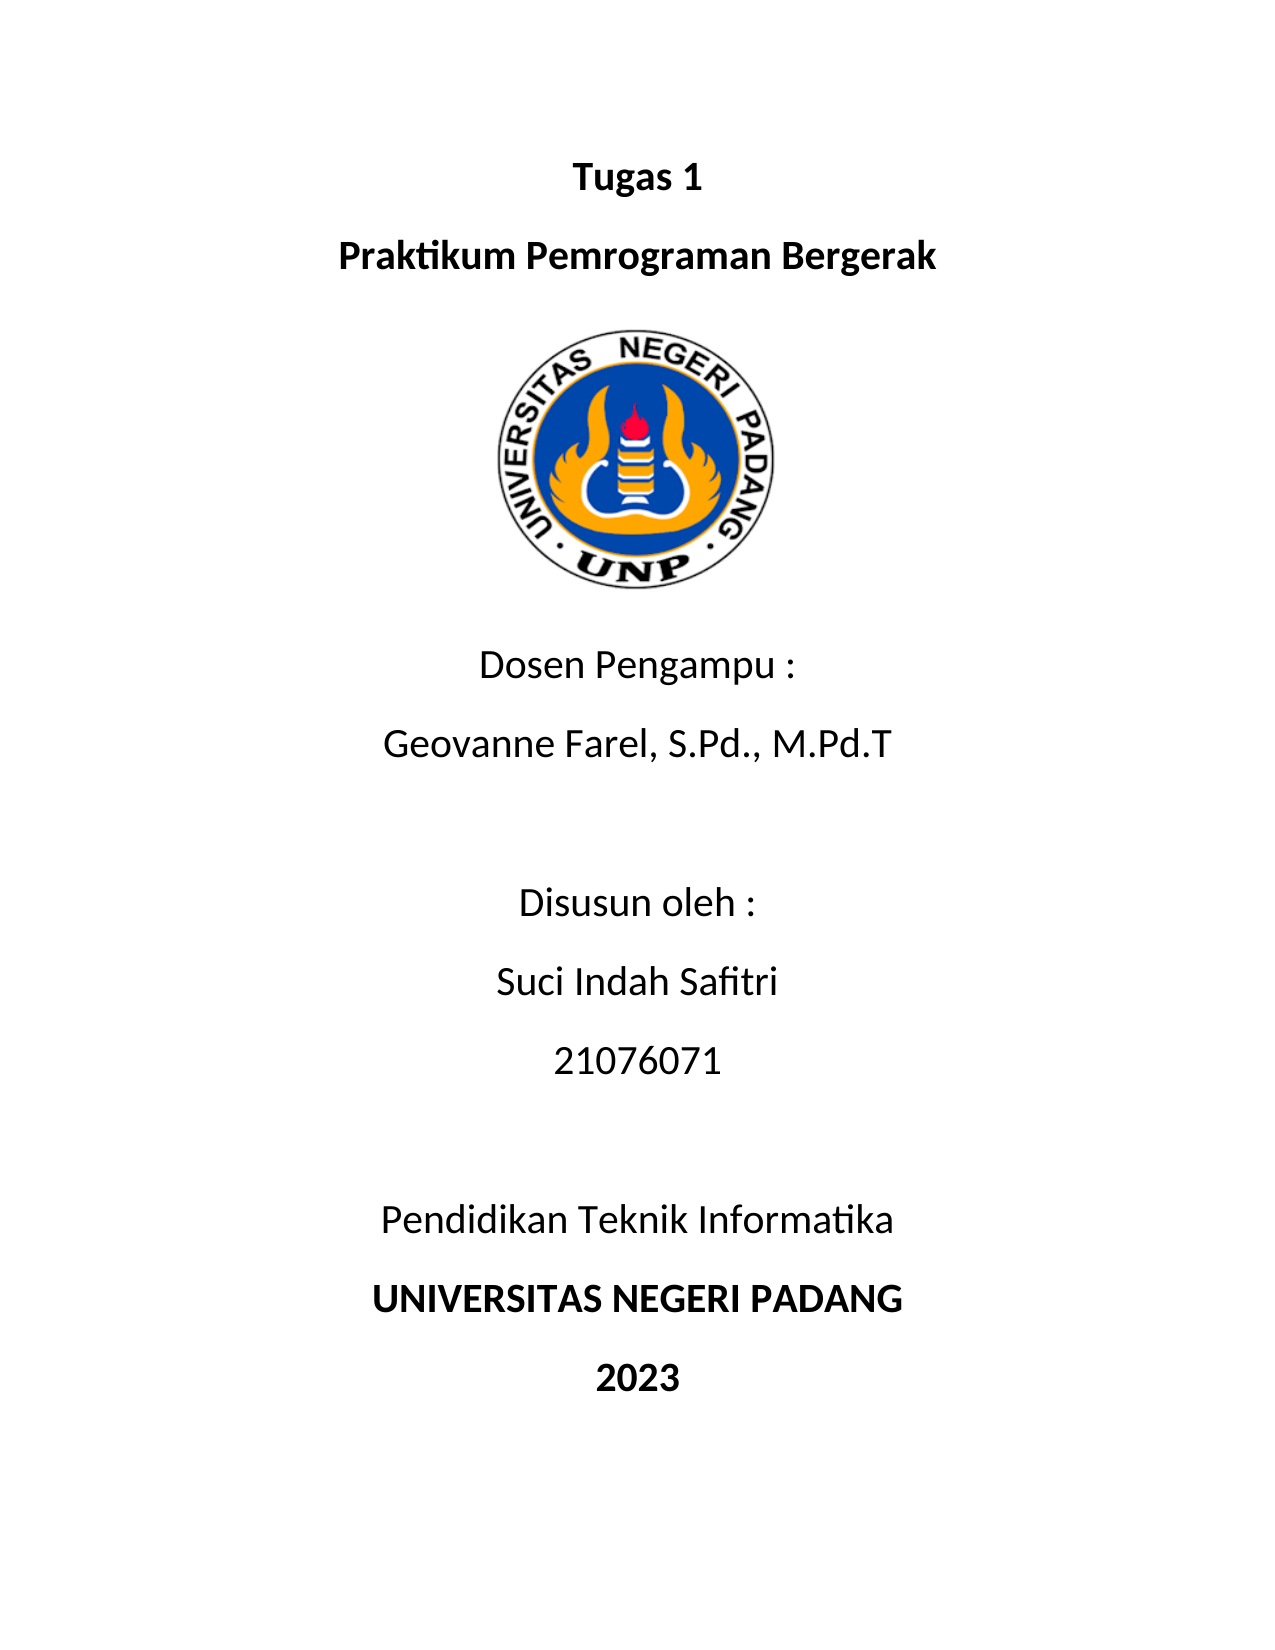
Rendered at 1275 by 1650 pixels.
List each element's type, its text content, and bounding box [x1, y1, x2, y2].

text Praktikum Pemrograman Bergerak [150, 229, 1125, 280]
text Disusun oleh : [150, 876, 1125, 927]
text 21076071 [150, 1034, 1125, 1085]
text Pendidikan Teknik Informatika [150, 1193, 1125, 1244]
text Geovanne Farel, S.Pd., M.Pd.T [150, 717, 1125, 768]
text Tugas 1 [150, 150, 1125, 201]
text 2023 [150, 1351, 1125, 1402]
text Suci Indah Safitri [150, 955, 1125, 1006]
text UNIVERSITAS NEGERI PADANG [150, 1272, 1125, 1323]
picture [453, 308, 822, 613]
text Dosen Pengampu : [150, 638, 1125, 689]
